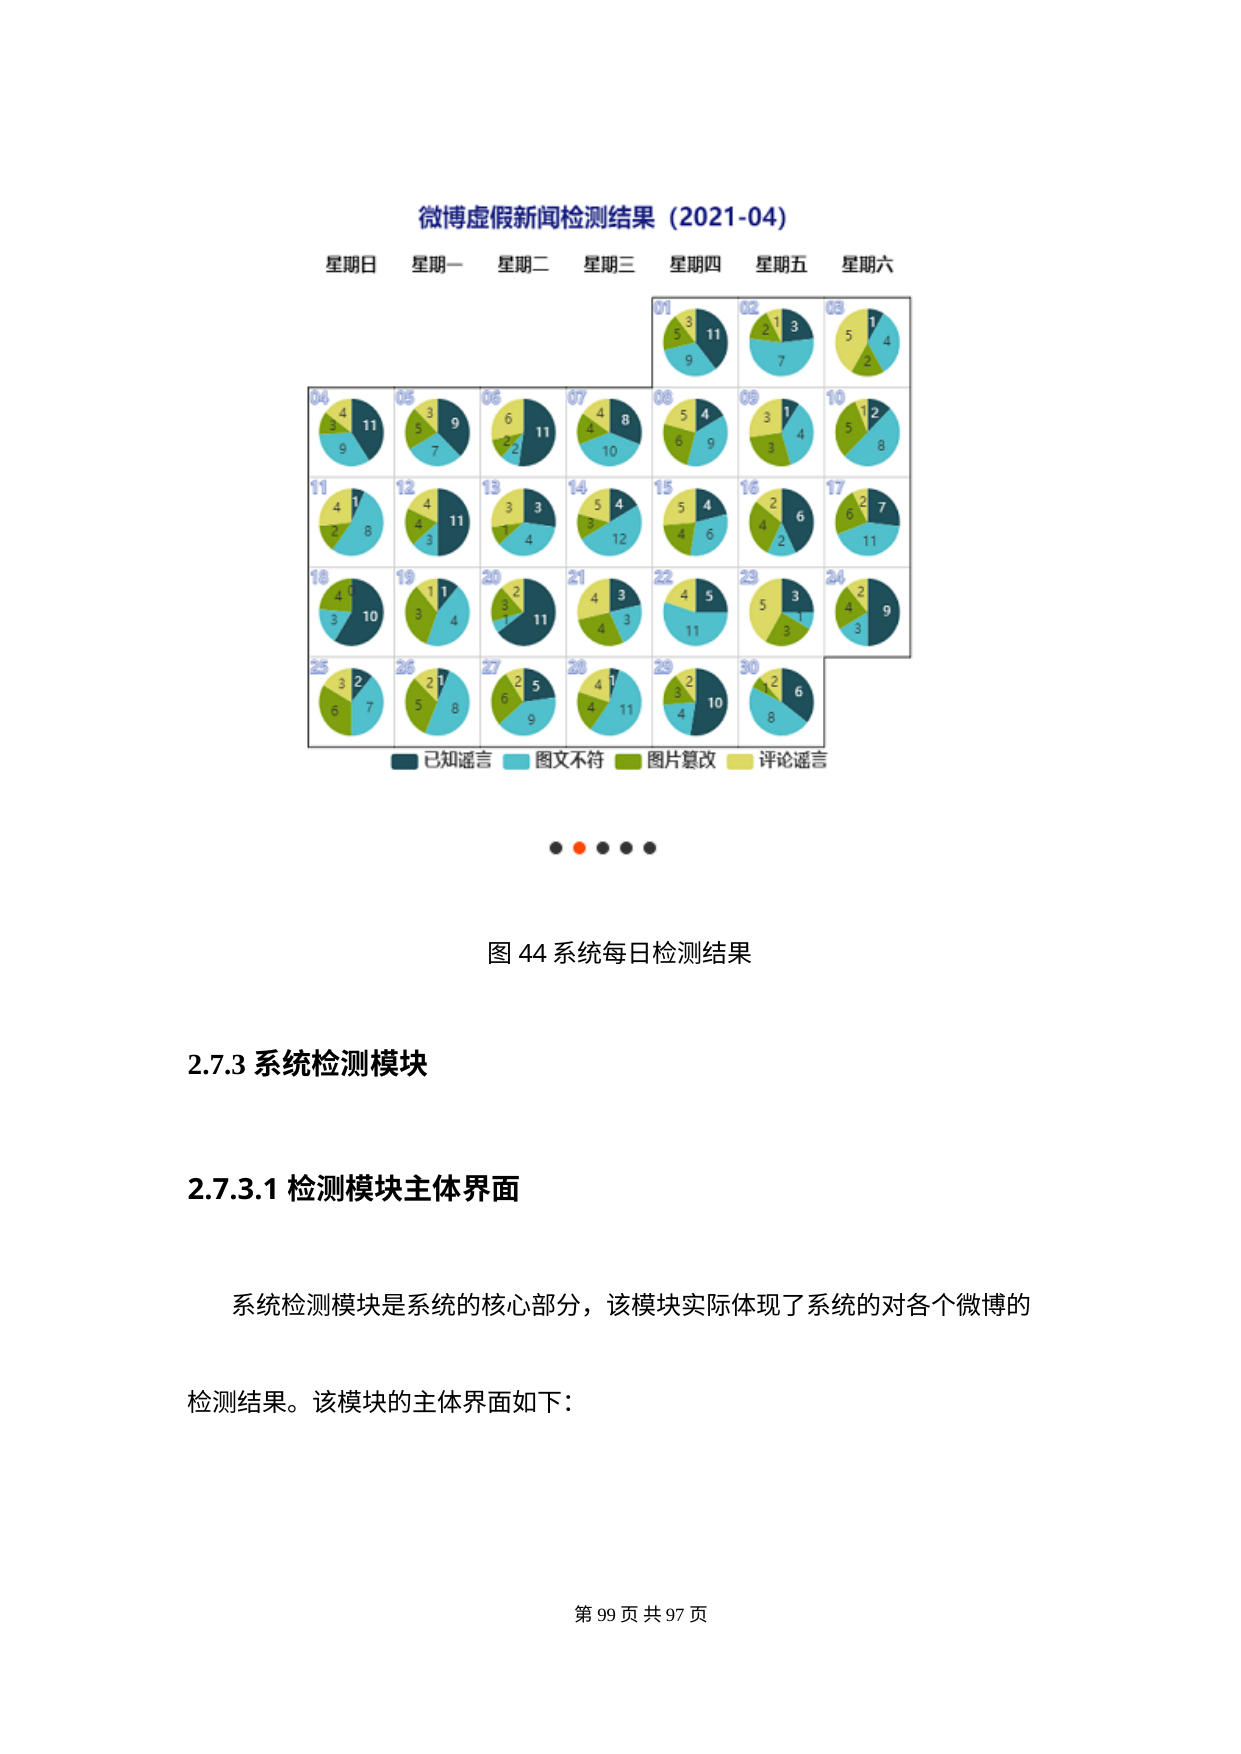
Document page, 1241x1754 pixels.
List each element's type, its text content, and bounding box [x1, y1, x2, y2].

picture [275, 163, 947, 903]
subtitle 2.7.3 系统检测模块 [187, 1029, 1053, 1094]
text 图 44 系统每日检测结果 [187, 919, 1053, 984]
subtitle 2.7.3.1 检测模块主体界面 [187, 1154, 1053, 1219]
text 系统检测模块是系统的核心部分，该模块实际体现了系统的对各个微博的检测结果。该模块的主体界面如下： [187, 1271, 1053, 1433]
